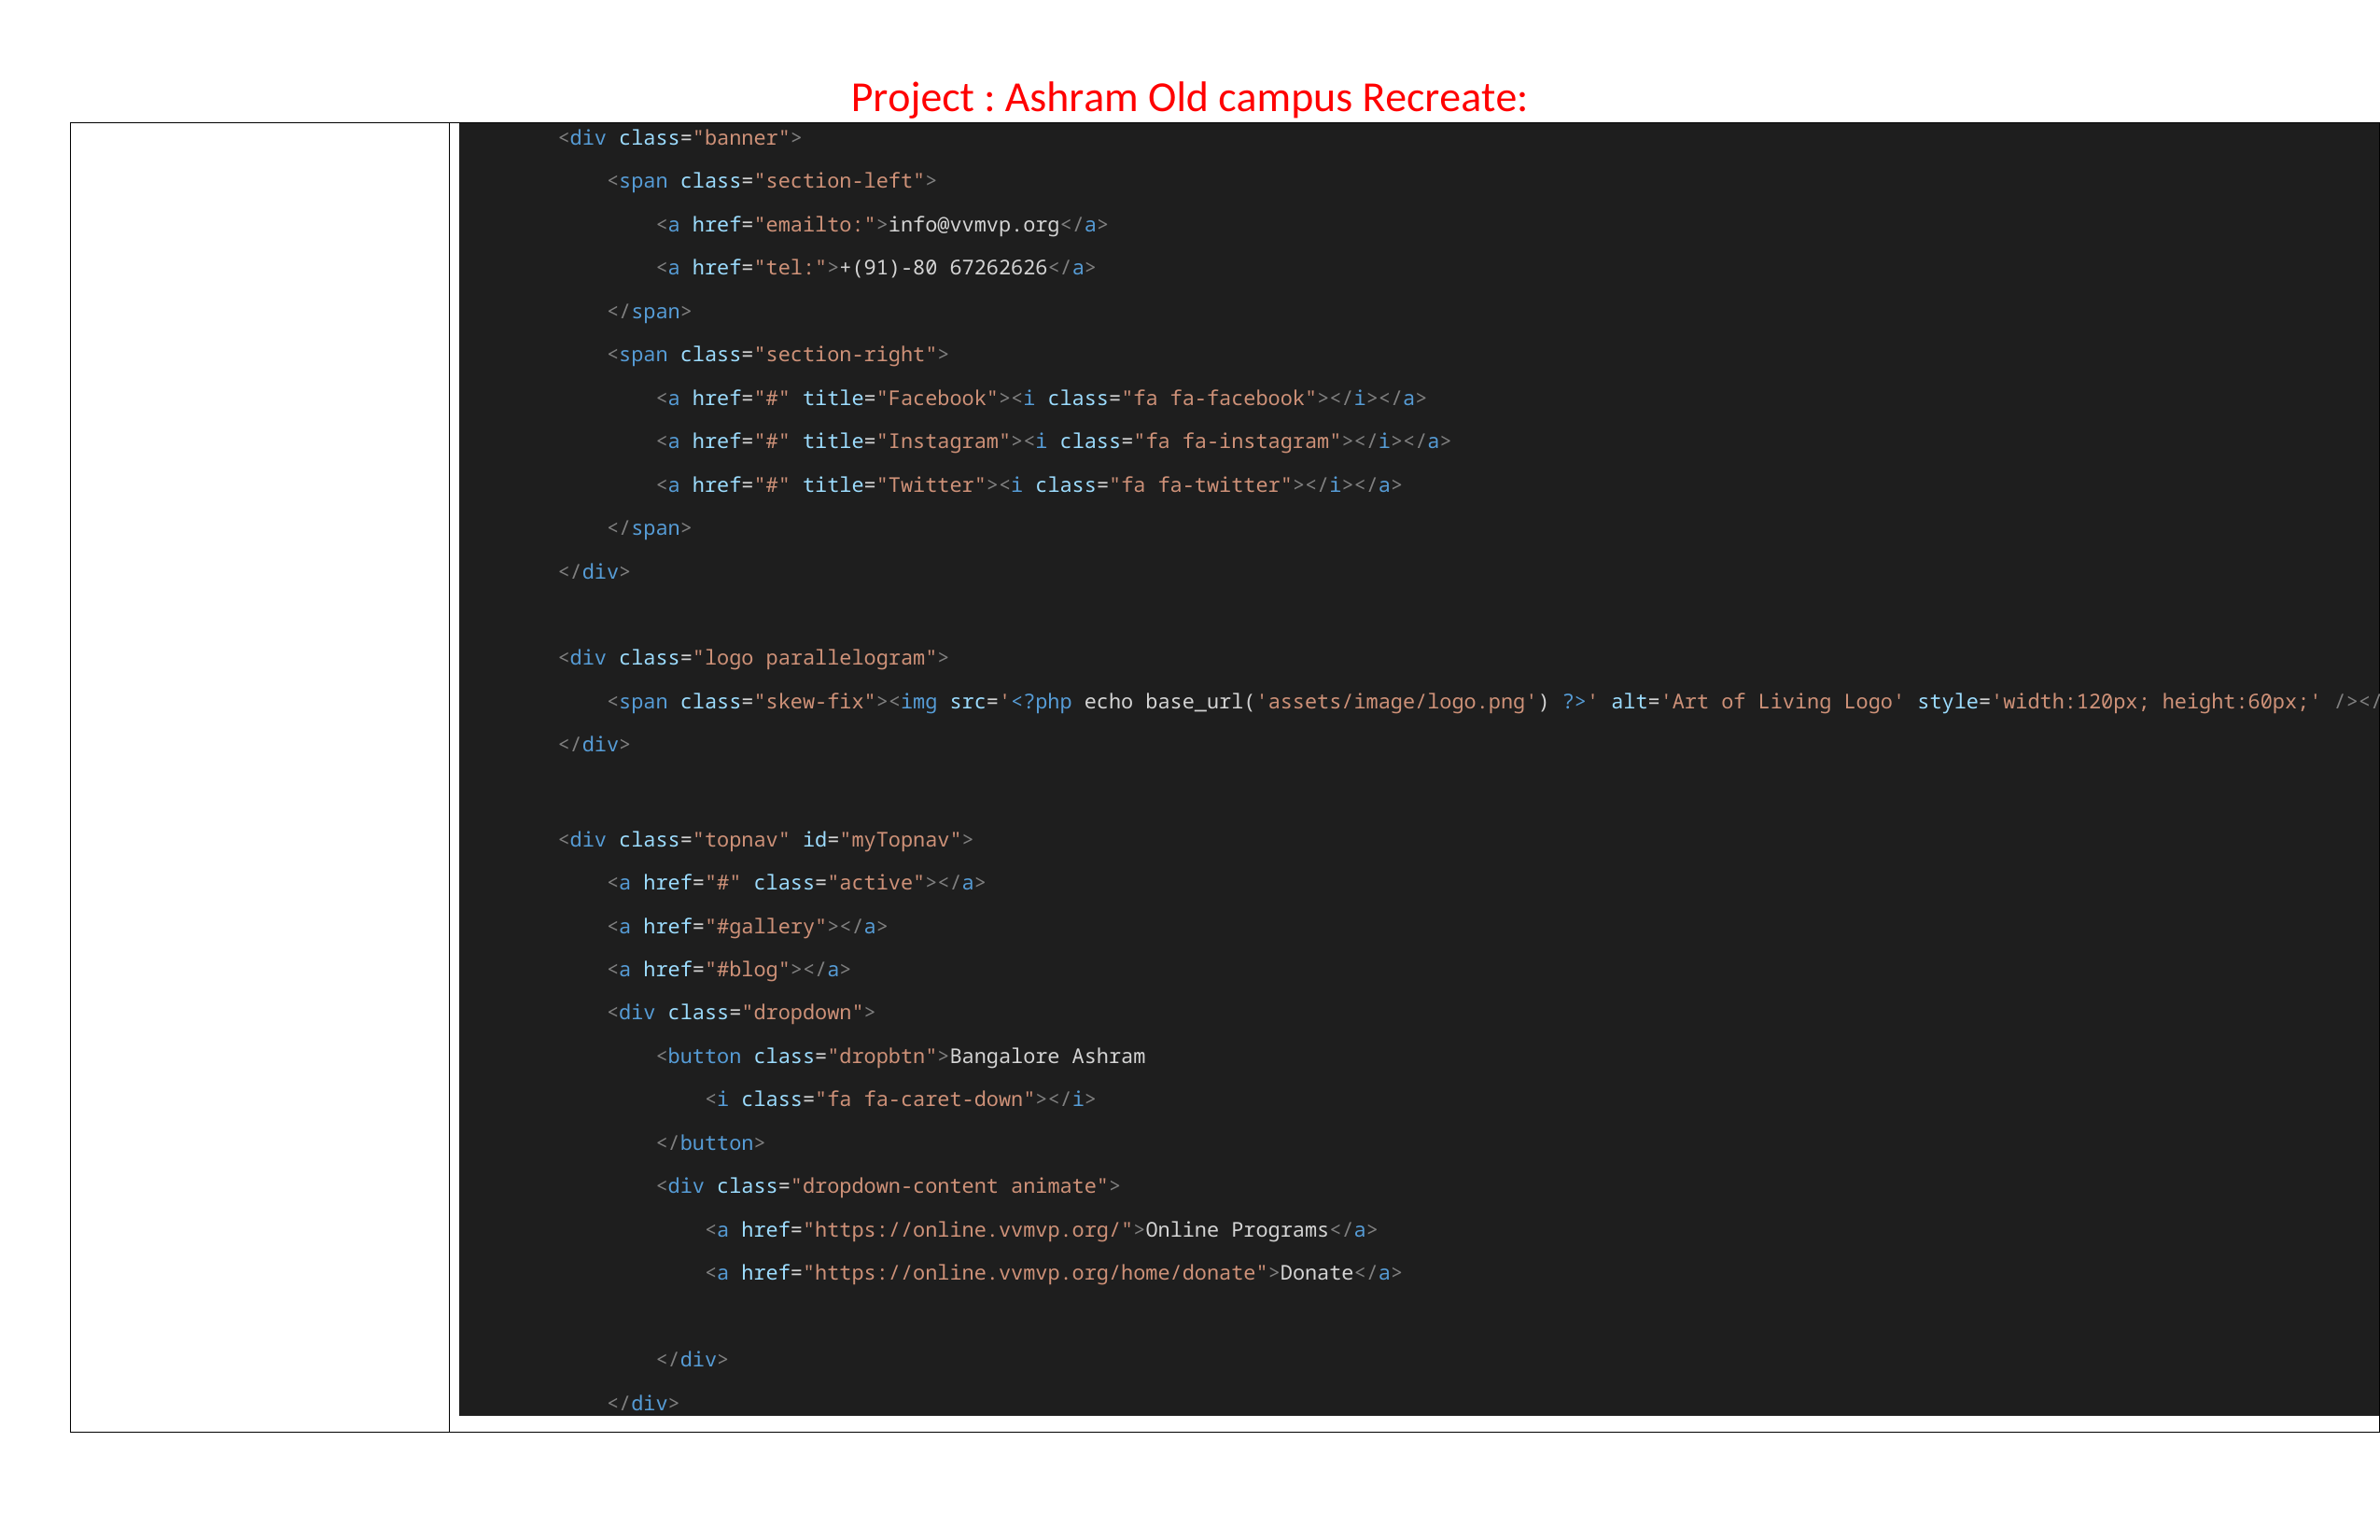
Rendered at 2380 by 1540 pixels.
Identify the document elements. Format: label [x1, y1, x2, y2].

table_cell [450, 123, 2379, 1432]
table_cell [71, 123, 449, 1432]
